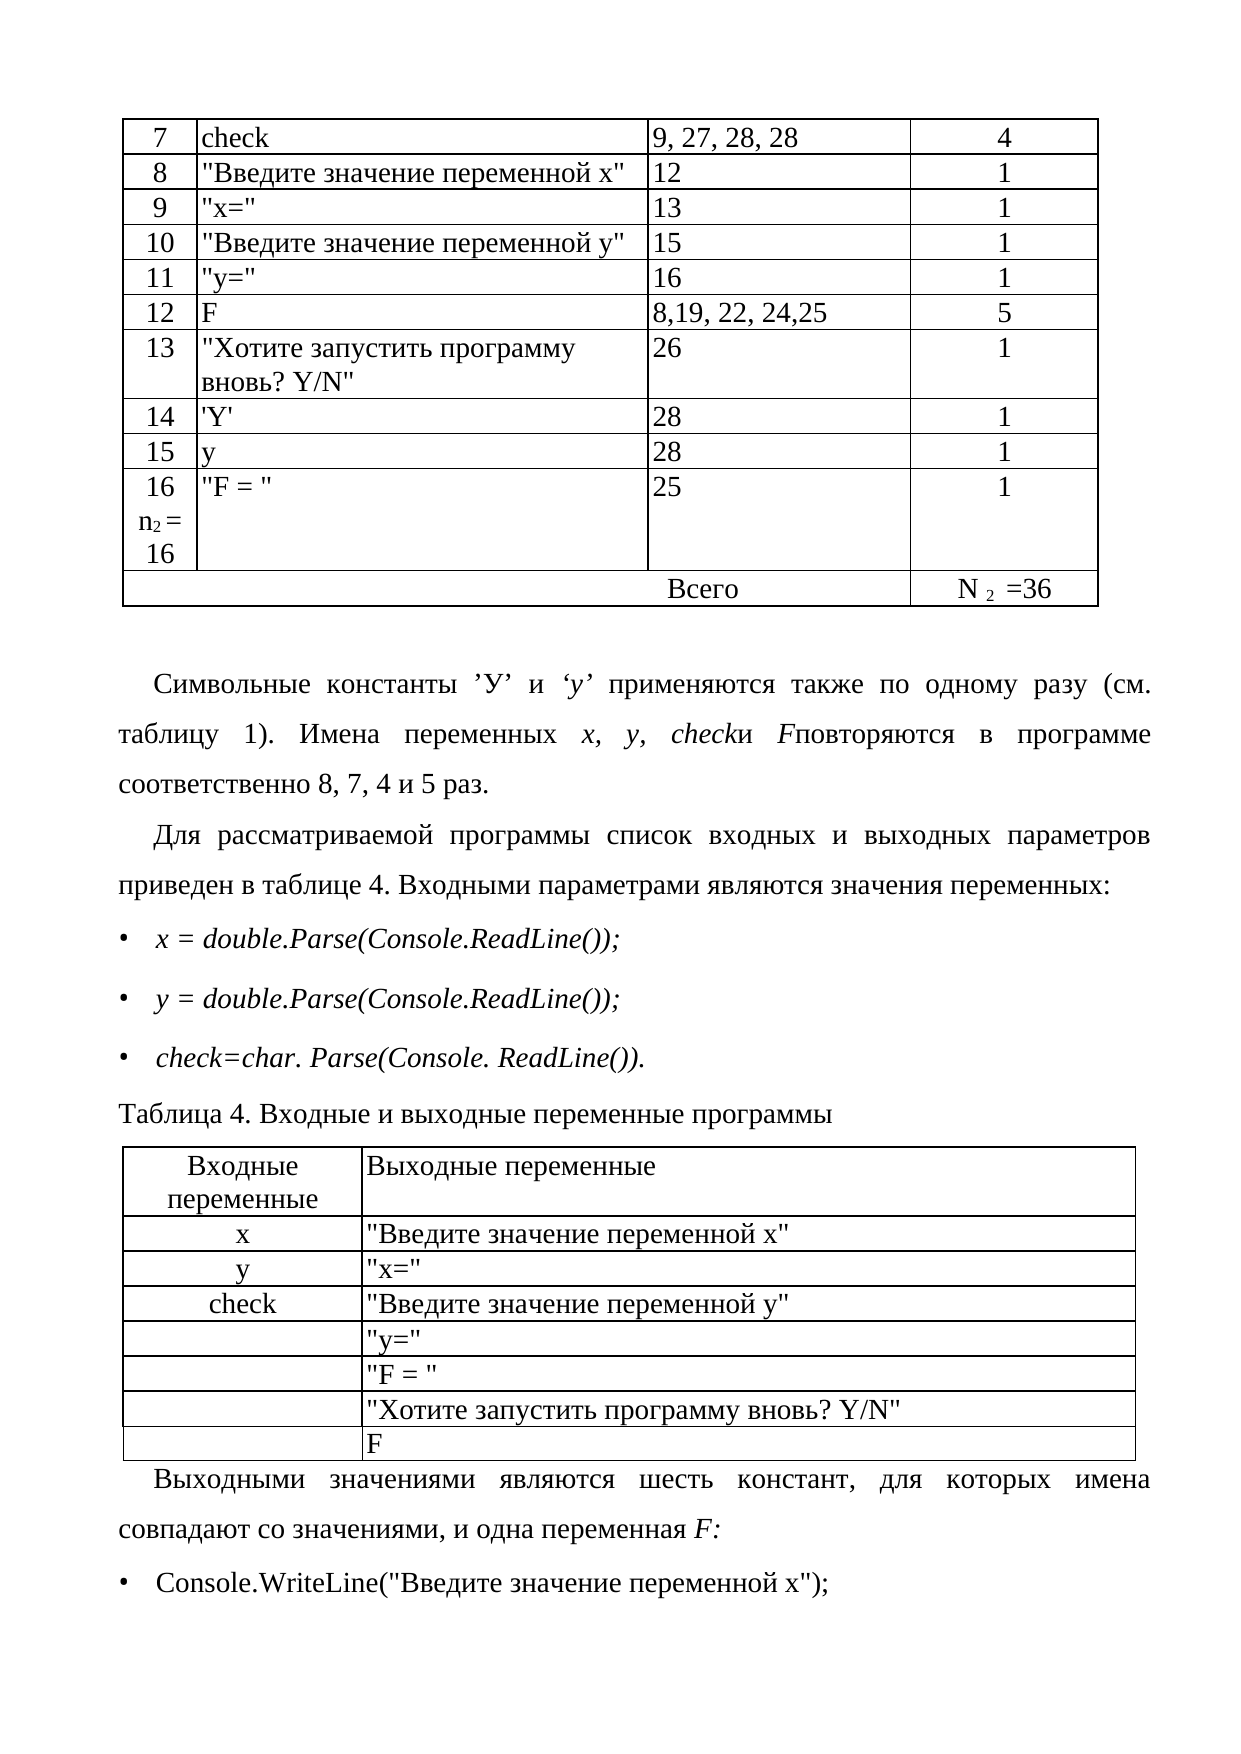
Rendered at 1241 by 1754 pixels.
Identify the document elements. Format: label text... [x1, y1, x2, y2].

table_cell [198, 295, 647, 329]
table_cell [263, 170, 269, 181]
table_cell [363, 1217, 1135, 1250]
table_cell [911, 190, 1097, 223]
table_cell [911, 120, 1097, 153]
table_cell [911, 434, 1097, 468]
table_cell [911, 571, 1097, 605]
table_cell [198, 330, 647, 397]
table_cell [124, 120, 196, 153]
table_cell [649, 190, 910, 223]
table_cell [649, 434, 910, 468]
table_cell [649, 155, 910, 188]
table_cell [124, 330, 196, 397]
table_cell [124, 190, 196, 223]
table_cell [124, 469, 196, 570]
list Console.WriteLine("Введите значение переменной х"); [118, 1562, 1152, 1601]
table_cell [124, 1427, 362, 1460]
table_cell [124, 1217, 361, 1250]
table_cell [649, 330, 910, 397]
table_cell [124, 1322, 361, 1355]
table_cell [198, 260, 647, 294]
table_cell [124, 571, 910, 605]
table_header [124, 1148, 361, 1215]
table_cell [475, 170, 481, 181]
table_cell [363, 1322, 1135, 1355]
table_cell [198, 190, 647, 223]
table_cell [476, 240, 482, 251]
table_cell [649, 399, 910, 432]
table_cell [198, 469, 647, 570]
text Выходными значениями являются шесть констант, для которых имена совпадают со значениями, и одна переменная F: [118, 1461, 1152, 1545]
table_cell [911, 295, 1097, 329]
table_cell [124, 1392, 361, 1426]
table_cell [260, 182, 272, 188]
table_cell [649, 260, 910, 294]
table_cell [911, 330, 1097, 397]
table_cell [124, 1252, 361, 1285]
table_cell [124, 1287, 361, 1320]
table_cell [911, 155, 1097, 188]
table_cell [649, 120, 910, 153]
list check=char. Parse(Console. ReadLine()). [118, 1036, 1152, 1076]
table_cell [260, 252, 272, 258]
list х = double.Parse(Console.ReadLine()); [118, 917, 1152, 957]
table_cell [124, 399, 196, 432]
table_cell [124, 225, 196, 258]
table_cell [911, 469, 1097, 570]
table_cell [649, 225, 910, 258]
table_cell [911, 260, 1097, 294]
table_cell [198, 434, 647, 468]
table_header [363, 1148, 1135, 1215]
text Символьные константы ’У’ и ‘у’ применяются также по одному разу (см. таблицу 1). Имена переменных х, у, checkи Fповторяются в программе соответственно 8, 7, 4 и 5 раз. [118, 666, 1152, 800]
text Таблица 4. Входные и выходные переменные программы [118, 1096, 1152, 1129]
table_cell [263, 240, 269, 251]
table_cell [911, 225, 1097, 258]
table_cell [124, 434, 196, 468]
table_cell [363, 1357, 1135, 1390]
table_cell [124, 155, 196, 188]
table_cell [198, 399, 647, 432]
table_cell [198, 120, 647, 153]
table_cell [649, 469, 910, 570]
text Для рассматриваемой программы список входных и выходных параметров приведен в таблице 4. Входными параметрами являются значения переменных: [118, 817, 1152, 901]
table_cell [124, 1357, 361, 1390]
list у = double.Parse(Console.ReadLine()); [118, 977, 1152, 1017]
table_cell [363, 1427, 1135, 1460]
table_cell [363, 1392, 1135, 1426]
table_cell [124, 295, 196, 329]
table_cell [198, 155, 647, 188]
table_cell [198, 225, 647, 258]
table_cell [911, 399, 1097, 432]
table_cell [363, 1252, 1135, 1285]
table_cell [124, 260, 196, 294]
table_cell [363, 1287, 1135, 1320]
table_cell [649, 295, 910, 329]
